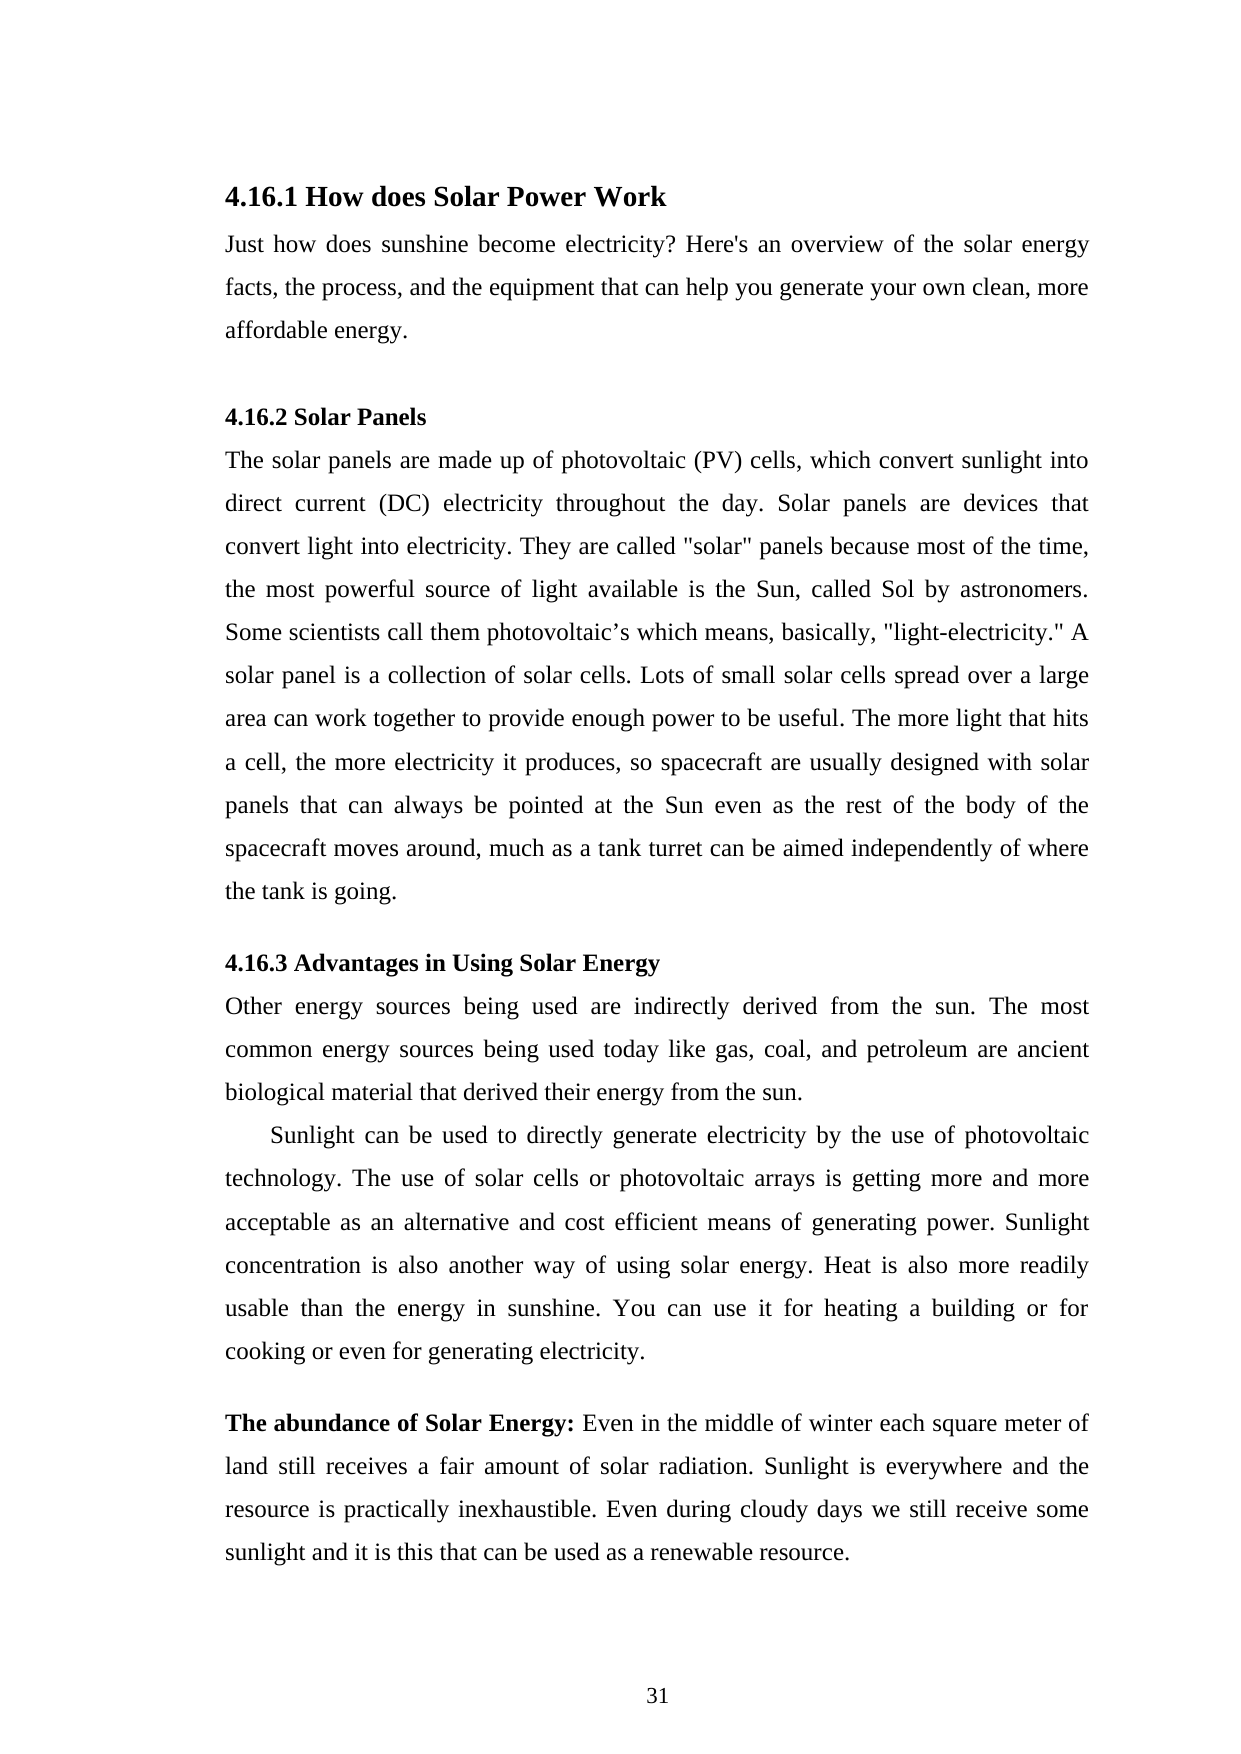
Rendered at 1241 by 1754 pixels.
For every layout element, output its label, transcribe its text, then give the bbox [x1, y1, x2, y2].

text Sunlight can be used to directly generate electricity by the use of photovoltaic technology. The use of solar cells or photovoltaic arrays is getting more and more acceptable as an alternative and cost efficient means of generating power. Sunlight concentration is also another way of using solar energy. Heat is also more readily usable than the energy in sunshine. You can use it for heating a building or for cooking or even for generating electricity. [225, 1120, 1090, 1365]
text Just how does sunshine become electricity? Here's an overview of the solar energy facts, the process, and the equipment that can help you generate your own clean, more affordable energy. [225, 229, 1090, 344]
subtitle 4.16.3 Advantages in Using Solar Energy [225, 948, 1090, 977]
text The abundance of Solar Energy: Even in the middle of winter each square meter of land still receives a fair amount of solar radiation. Sunlight is everywhere and the resource is practically inexhaustible. Even during cloudy days we still receive some sunlight and it is this that can be used as a renewable resource. [225, 1408, 1090, 1566]
text Other energy sources being used are indirectly derived from the sun. The most common energy sources being used today like gas, coal, and petroleum are ancient biological material that derived their energy from the sun. [225, 991, 1090, 1106]
subtitle 4.16.2 Solar Panels [225, 402, 1090, 430]
subtitle 4.16.1 How does Solar Power Work [225, 179, 1090, 212]
text The solar panels are made up of photovoltaic (PV) cells, which convert sunlight into direct current (DC) electricity throughout the day. Solar panels are devices that convert light into electricity. They are called "solar" panels because most of the time, the most powerful source of light available is the Sun, called Sol by astronomers. Some scientists call them photovoltaic’s which means, basically, "light-electricity." A solar panel is a collection of solar cells. Lots of small solar cells spread over a large area can work together to provide enough power to be useful. The more light that hits a cell, the more electricity it produces, so spacecraft are usually designed with solar panels that can always be pointed at the Sun even as the rest of the body of the spacecraft moves around, much as a tank turret can be aimed independently of where the tank is going. [225, 445, 1090, 905]
